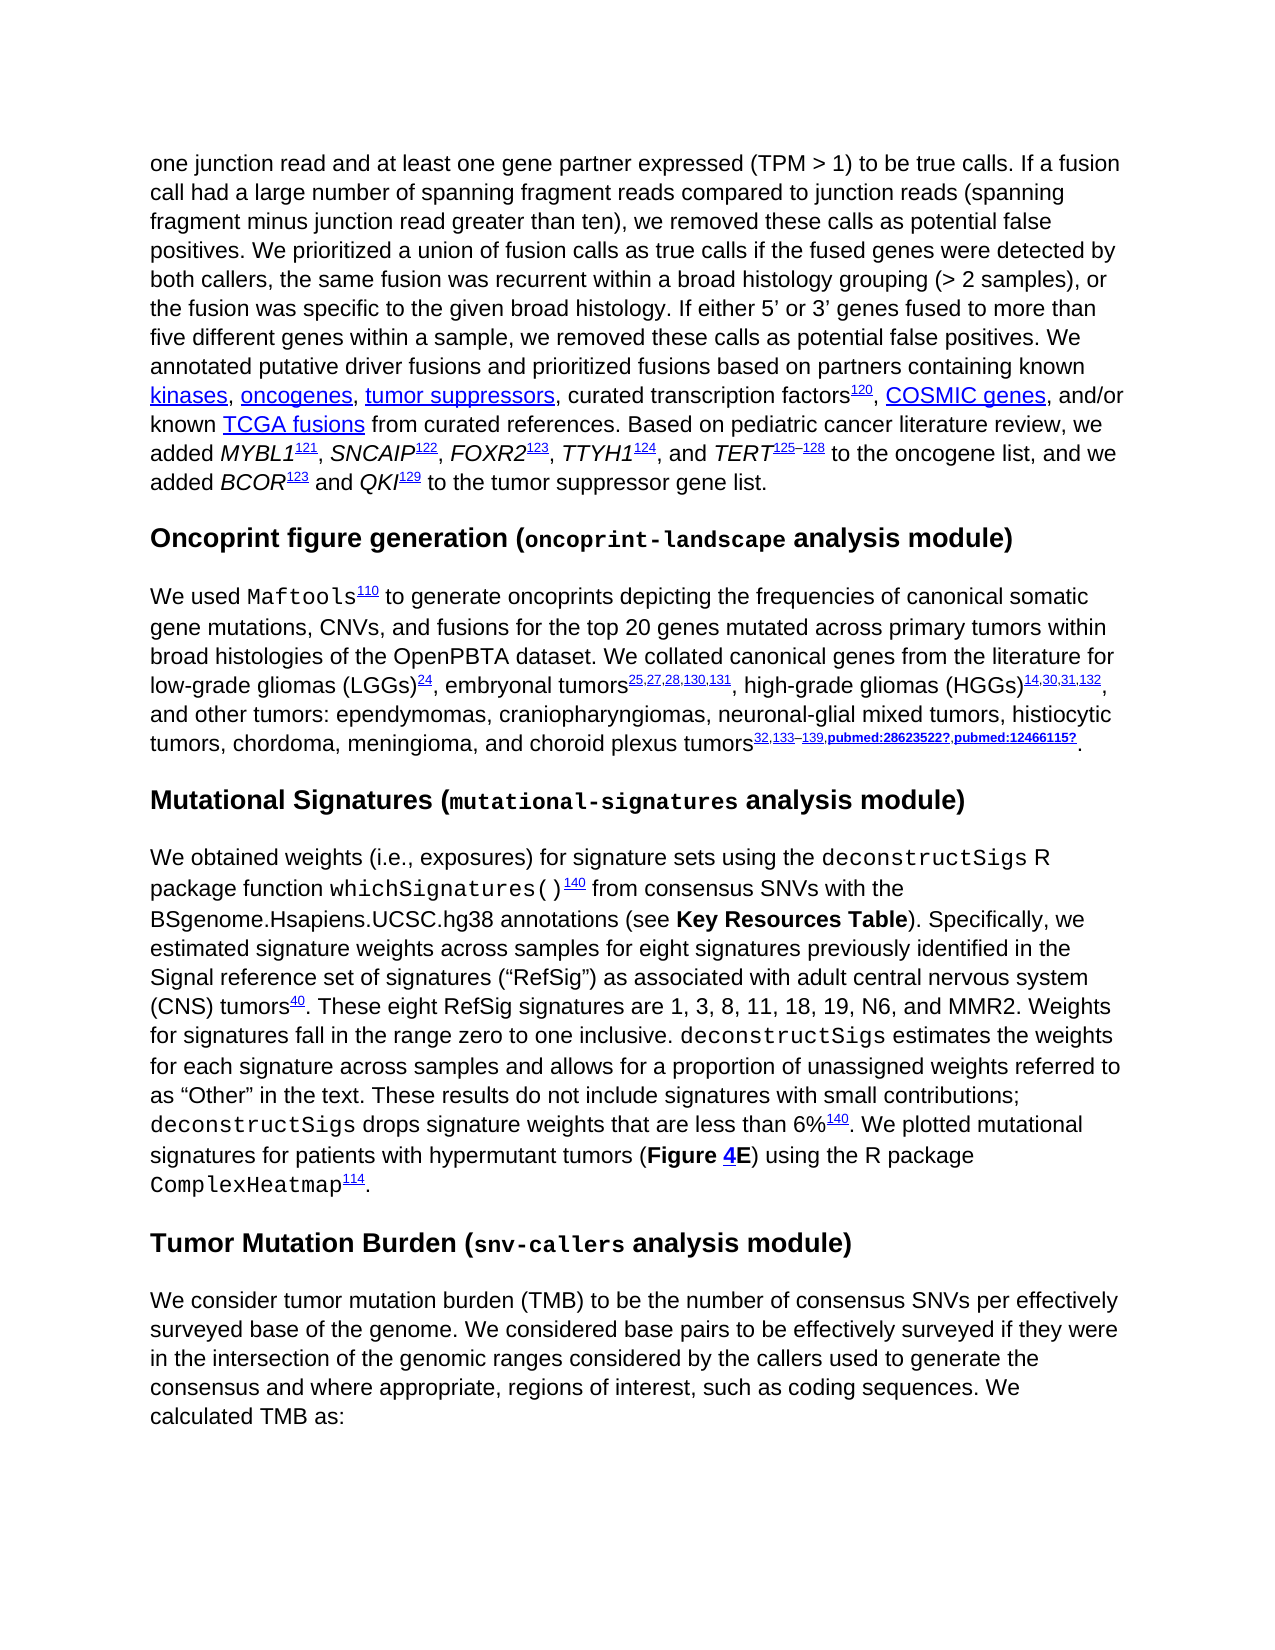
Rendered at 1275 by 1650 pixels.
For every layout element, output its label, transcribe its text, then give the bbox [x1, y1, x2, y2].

text We obtained weights (i.e., exposures) for signature sets using the deconstructSigs R package function whichSignatures()140 from consensus SNVs with the BSgenome.Hsapiens.UCSC.hg38 annotations (see Key Resources Table). Specifically, we estimated signature weights across samples for eight signatures previously identified in the Signal reference set of signatures (“RefSig”) as associated with adult central nervous system (CNS) tumors40. These eight RefSig signatures are 1, 3, 8, 11, 18, 19, N6, and MMR2. Weights for signatures fall in the range zero to one inclusive. deconstructSigs estimates the weights for each signature across samples and allows for a proportion of unassigned weights referred to as “Other” in the text. These results do not include signatures with small contributions; deconstructSigs drops signature weights that are less than 6%140. We plotted mutational signatures for patients with hypermutant tumors (Figure 4E) using the R package ComplexHeatmap114. [150, 844, 1125, 1199]
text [150, 150, 1125, 495]
text We used Maftools110 to generate oncoprints depicting the frequencies of canonical somatic gene mutations, CNVs, and fusions for the top 20 genes mutated across primary tumors within broad histologies of the OpenPBTA dataset. We collated canonical genes from the literature for low-grade gliomas (LGGs)24, embryonal tumors25,27,28,130,131, high-grade gliomas (HGGs)14,30,31,132, and other tumors: ependymomas, craniopharyngiomas, neuronal-glial mixed tumors, histiocytic tumors, chordoma, meningioma, and choroid plexus tumors32,133–139,pubmed:28623522?,pubmed:12466115?. [150, 583, 1125, 756]
text We consider tumor mutation burden (TMB) to be the number of consensus SNVs per effectively surveyed base of the genome. We considered base pairs to be effectively surveyed if they were in the intersection of the genomic ranges considered by the callers used to generate the consensus and where appropriate, regions of interest, such as coding sequences. We calculated TMB as: [150, 1287, 1125, 1429]
subtitle Tumor Mutation Burden (snv-callers analysis module) [150, 1227, 1125, 1259]
subtitle Mutational Signatures (mutational-signatures analysis module) [150, 784, 1125, 816]
subtitle Oncoprint figure generation (oncoprint-landscape analysis module) [150, 522, 1125, 555]
